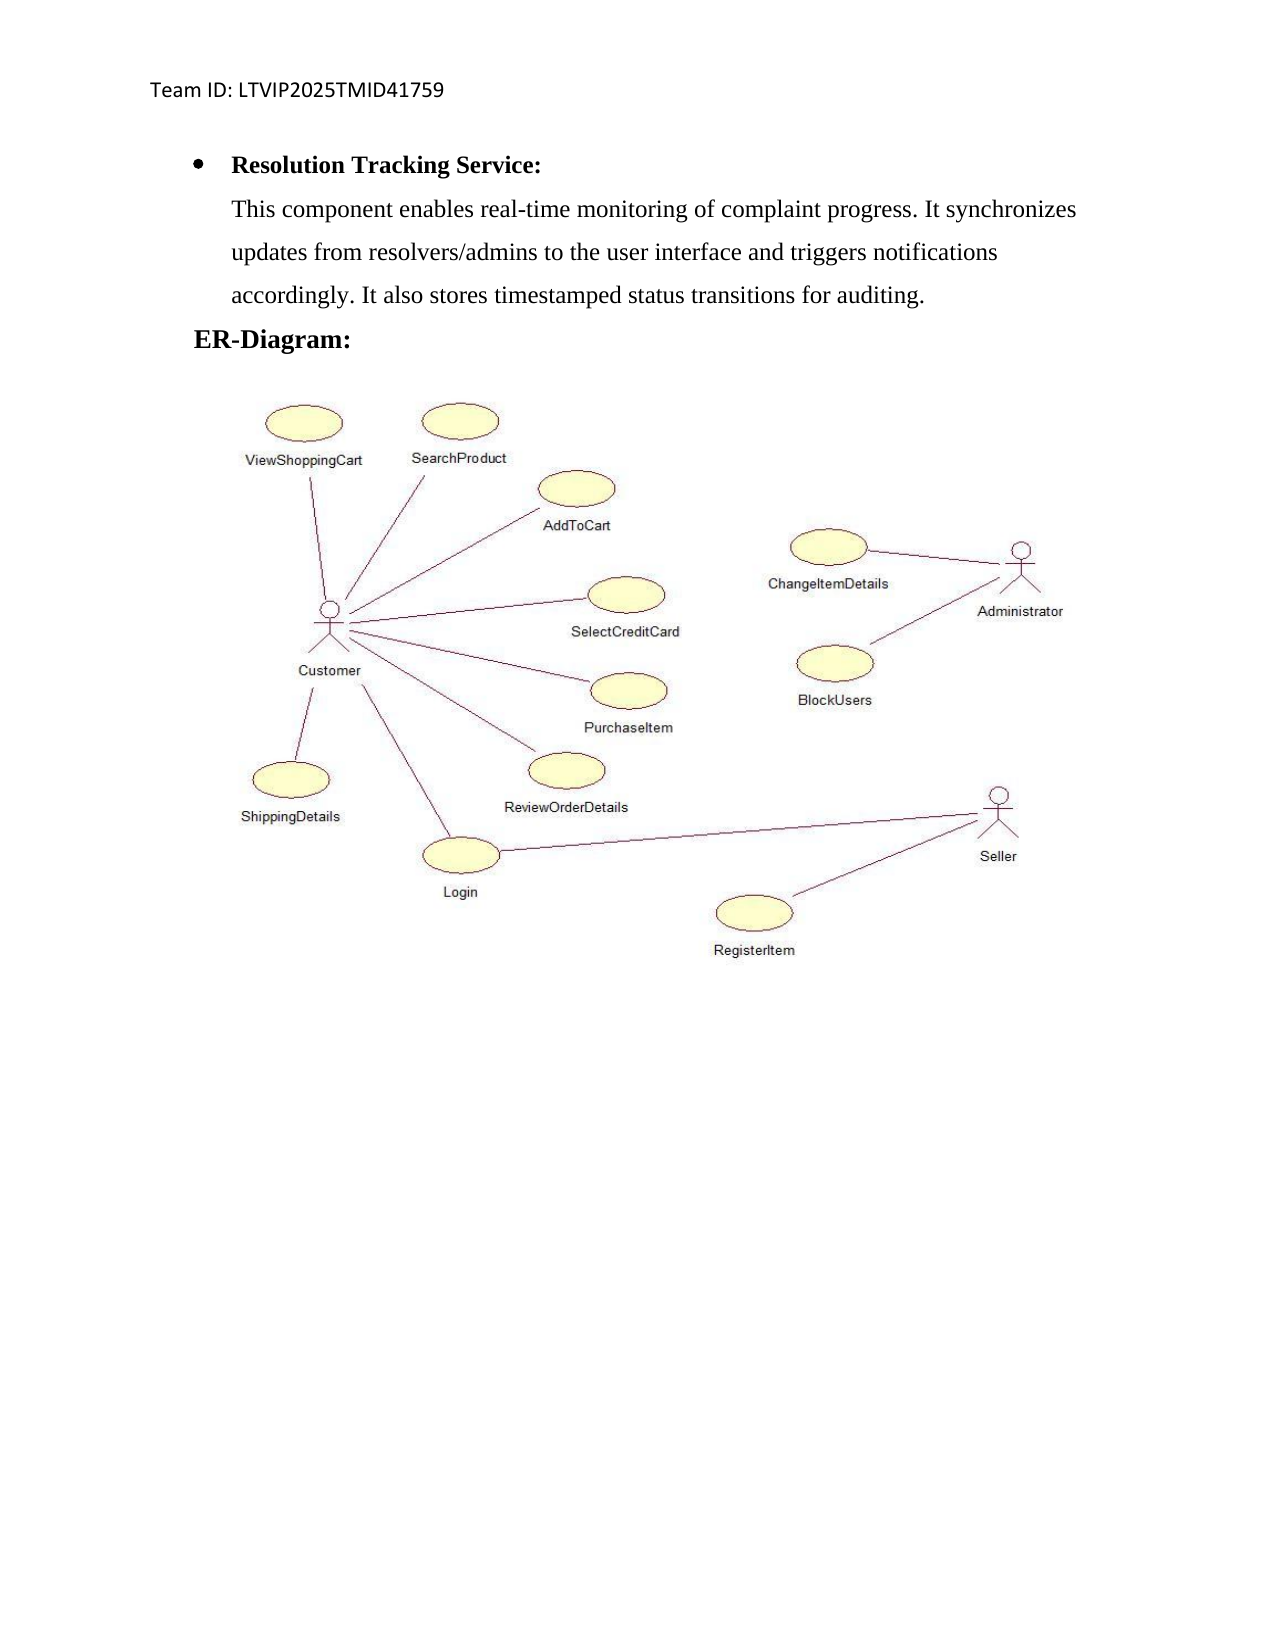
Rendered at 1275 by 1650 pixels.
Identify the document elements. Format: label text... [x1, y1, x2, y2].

list Resolution Tracking Service: This component enables real-time monitoring of complaint progress. It synchronizes updates from resolvers/admins to the user interface and triggers notifications accordingly. It also stores timestamped status transitions for auditing. [193, 150, 1125, 309]
picture [150, 369, 1125, 1004]
text ER-Diagram: [193, 323, 1125, 354]
